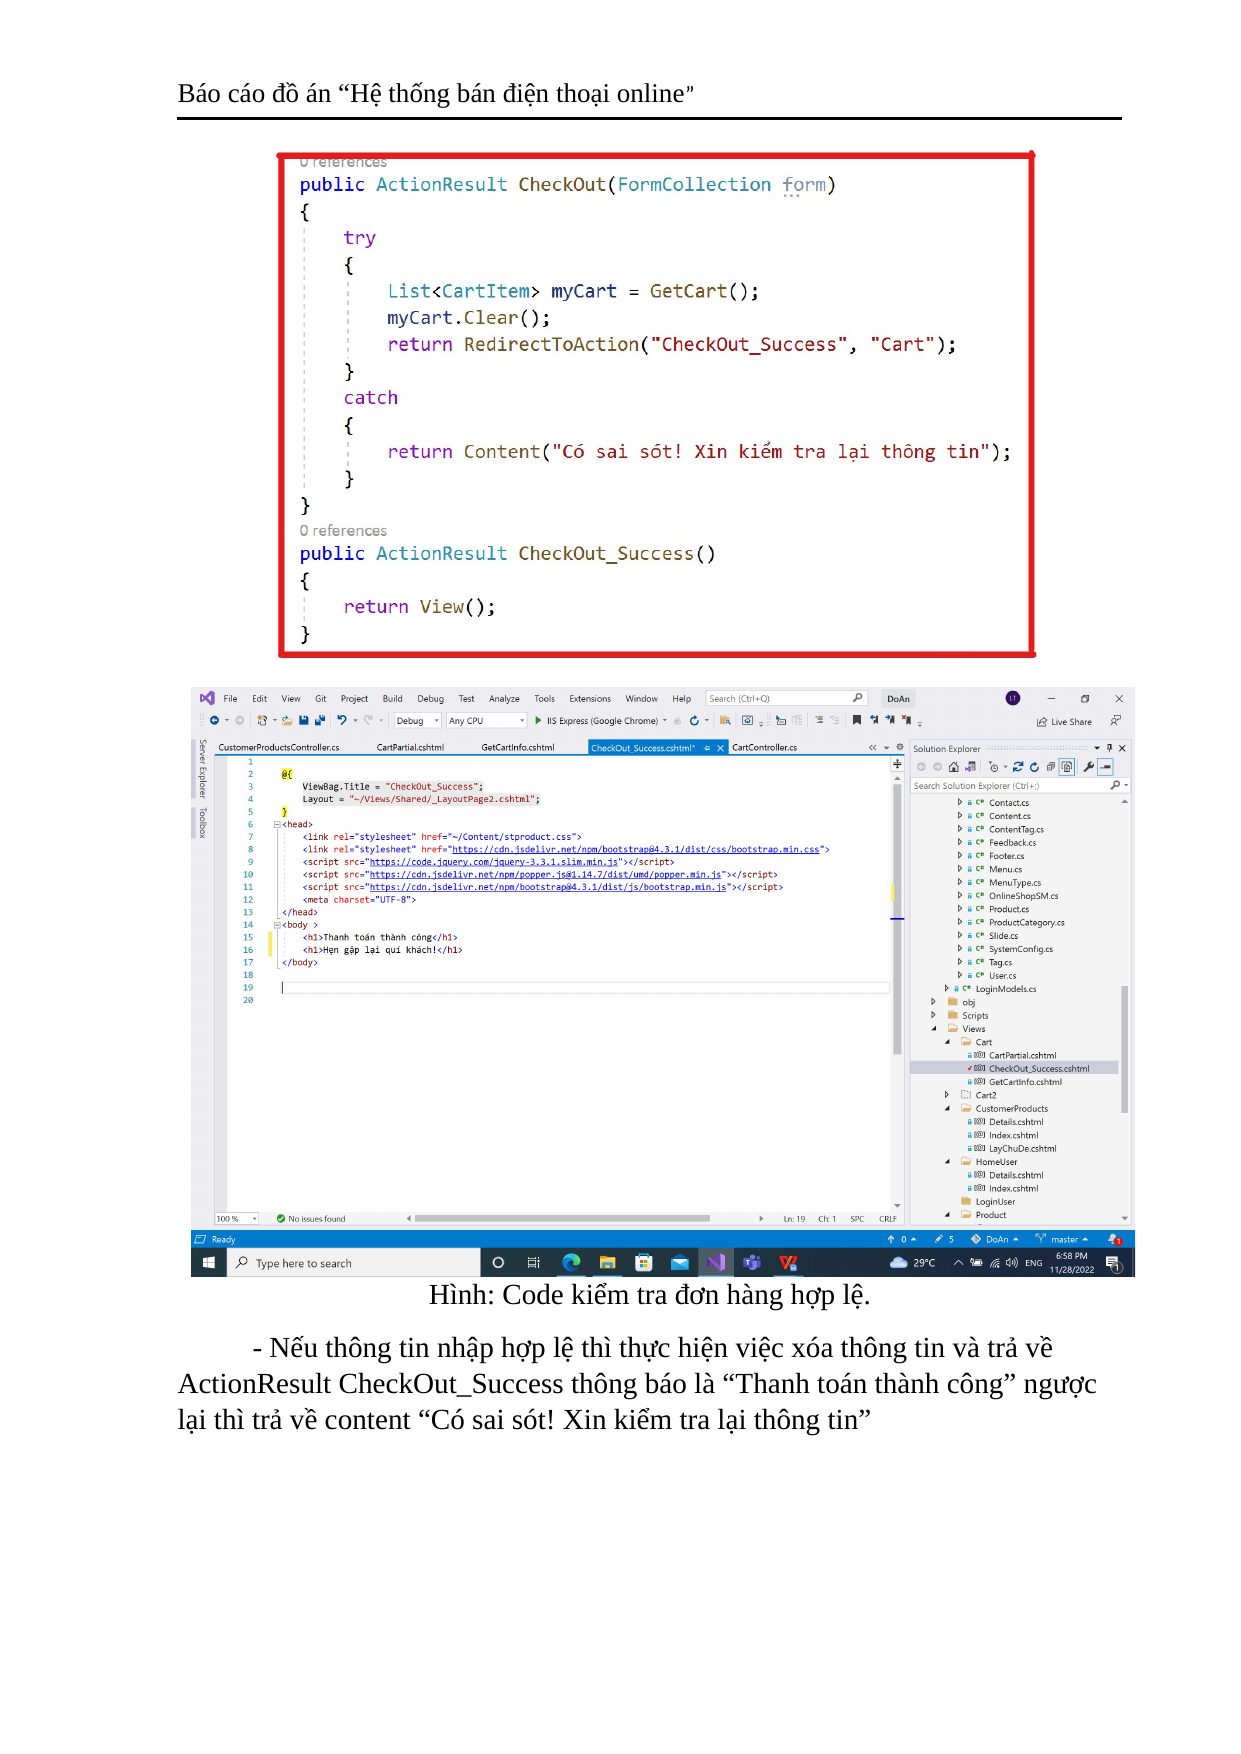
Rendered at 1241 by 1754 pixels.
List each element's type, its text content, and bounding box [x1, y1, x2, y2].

text - Nếu thông tin nhập hợp lệ thì thực hiện việc xóa thông tin và trả về ActionResult CheckOut_Success thông báo là “Thanh toán thành công” ngược lại thì trả về content “Có sai sót! Xin kiểm tra lại thông tin” [177, 1330, 1122, 1436]
picture [275, 149, 1037, 659]
picture [191, 687, 1136, 1277]
